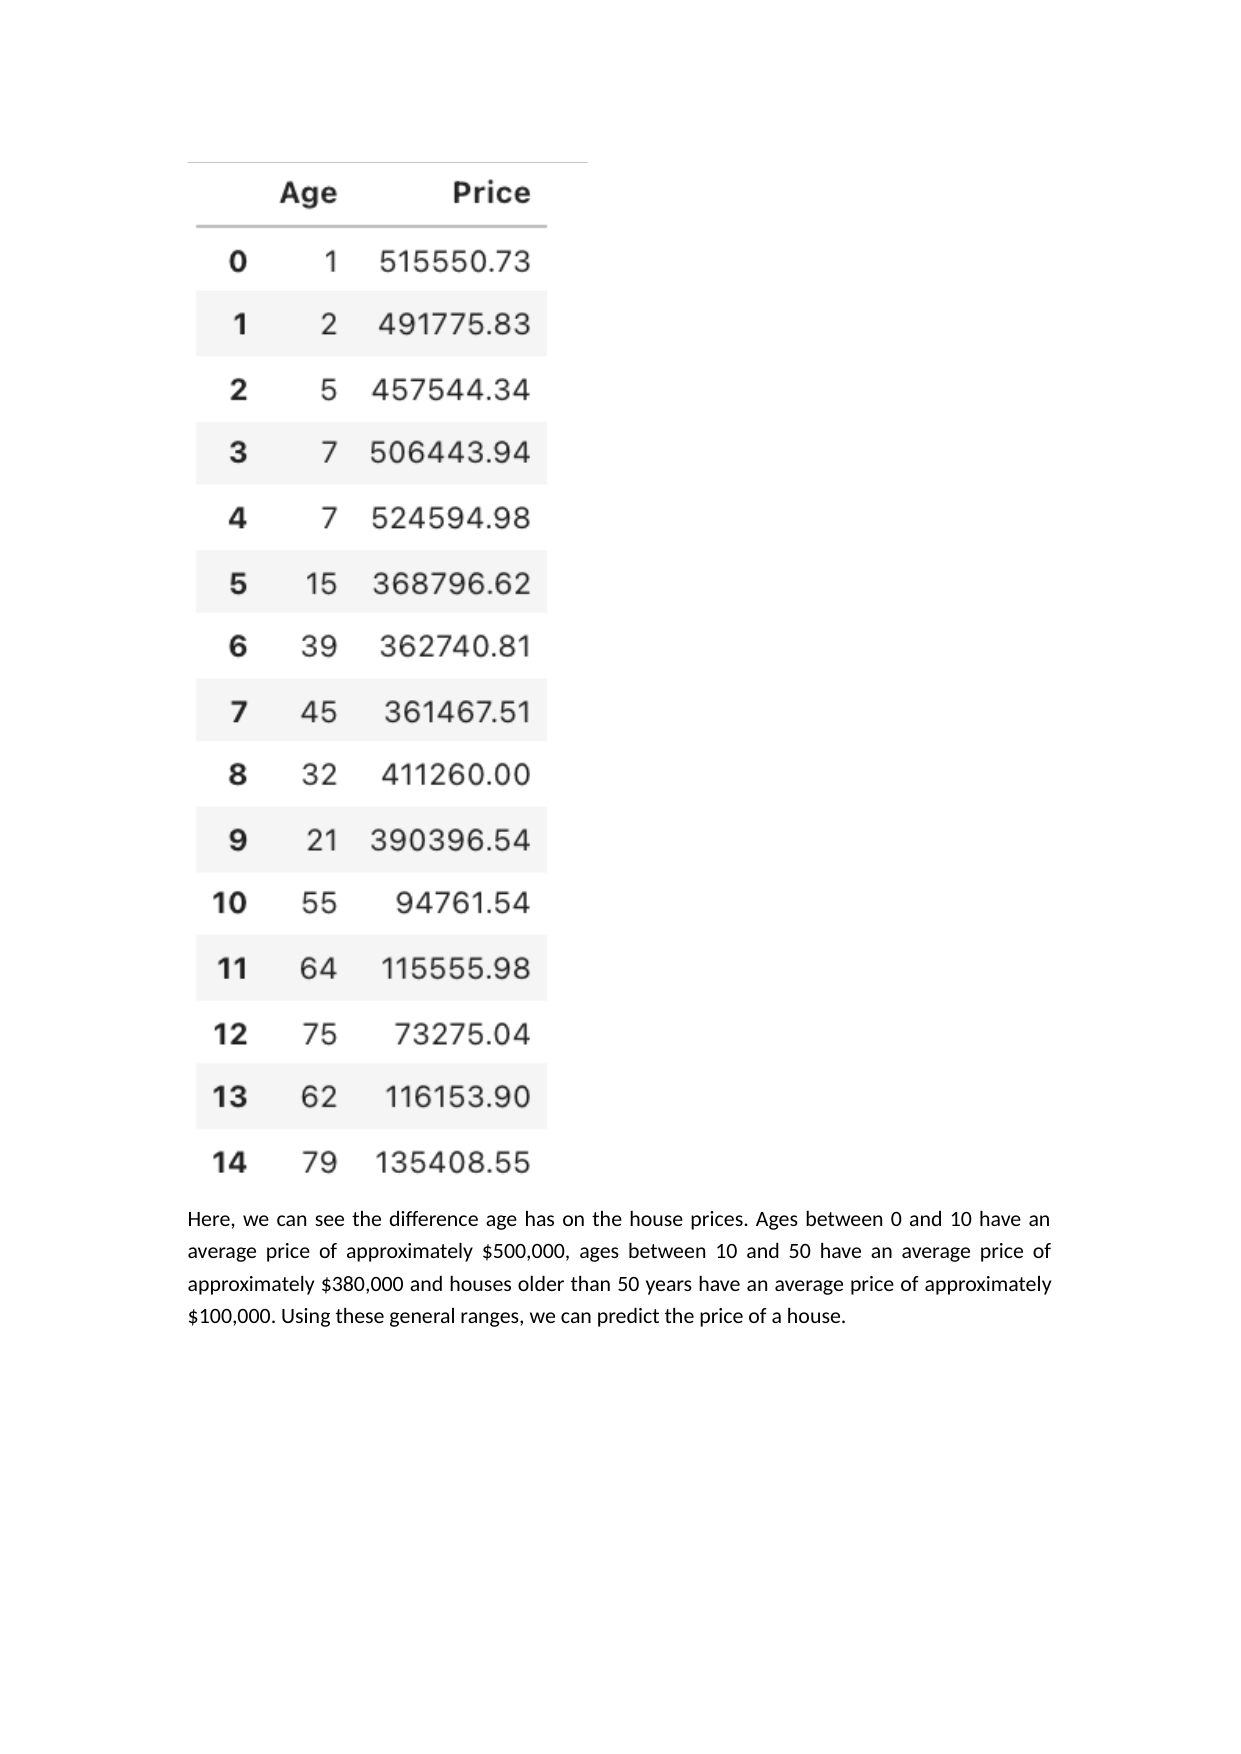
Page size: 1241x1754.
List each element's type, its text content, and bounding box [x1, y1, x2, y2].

text Here, we can see the difference age has on the house prices. Ages between 0 and 10 have an average price of approximately $500,000, ages between 10 and 50 have an average price of approximately $380,000 and houses older than 50 years have an average price of approximately $100,000. Using these general ranges, we can predict the price of a house. [187, 1202, 1053, 1332]
picture [187, 162, 588, 1198]
